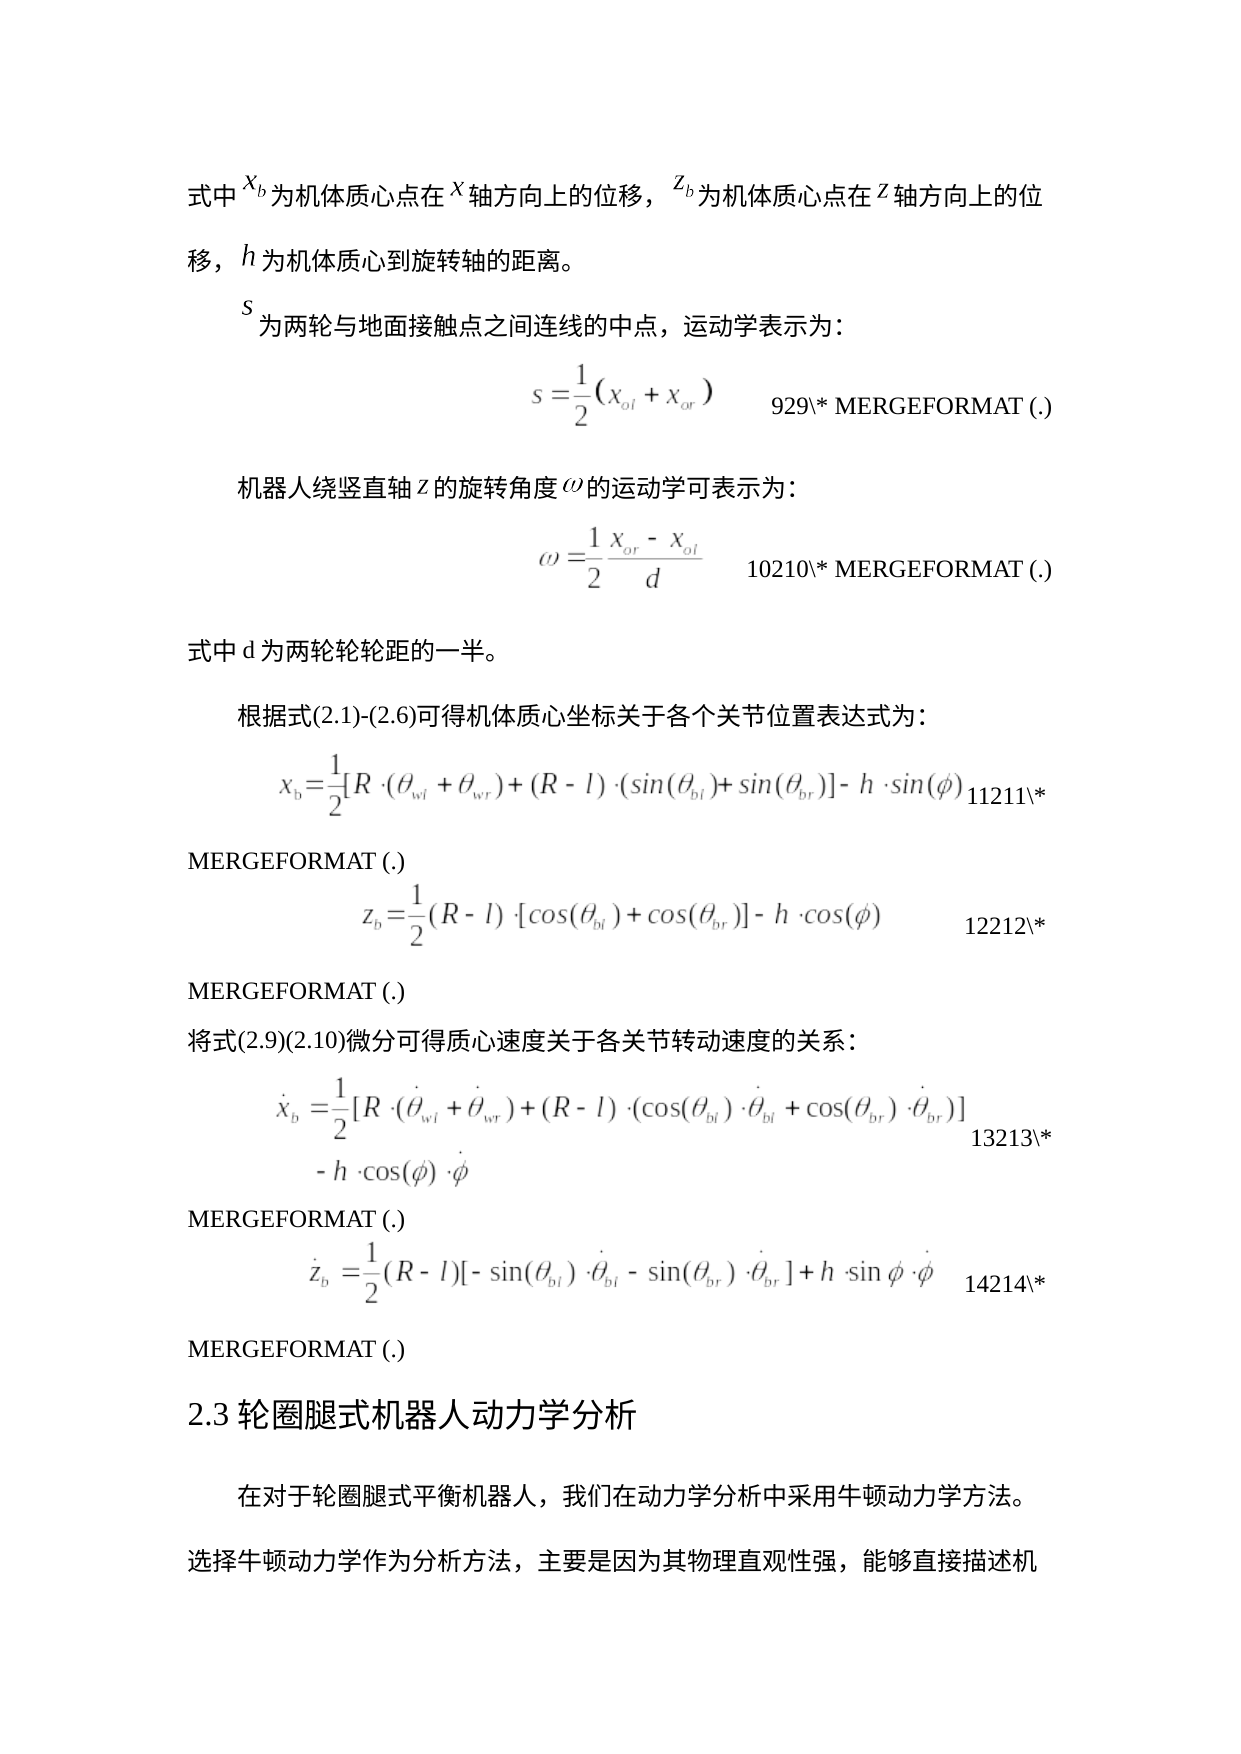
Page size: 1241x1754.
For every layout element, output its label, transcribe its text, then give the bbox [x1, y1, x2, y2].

text 根据式(2.1)-(2.6)可得机体质心坐标关于各个关节位置表达式为： [187, 682, 1053, 747]
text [187, 1462, 1053, 1592]
text 将式(2.9)(2.10)微分可得质心速度关于各关节转动速度的关系： [187, 1007, 1053, 1072]
text 为两轮与地面接触点之间连线的中点，运动学表示为： [187, 292, 1053, 357]
text 式中d为两轮轮轮距的一半。 [187, 617, 1053, 682]
subtitle 轮圈腿式机器人动力学分析 [187, 1381, 1053, 1446]
text 机器人绕竖直轴的旋转角度的运动学可表示为： [187, 454, 1053, 519]
text 式中为机体质心点在轴方向上的位移，为机体质心点在轴方向上的位移，为机体质心到旋转轴的距离。 [187, 162, 1053, 292]
